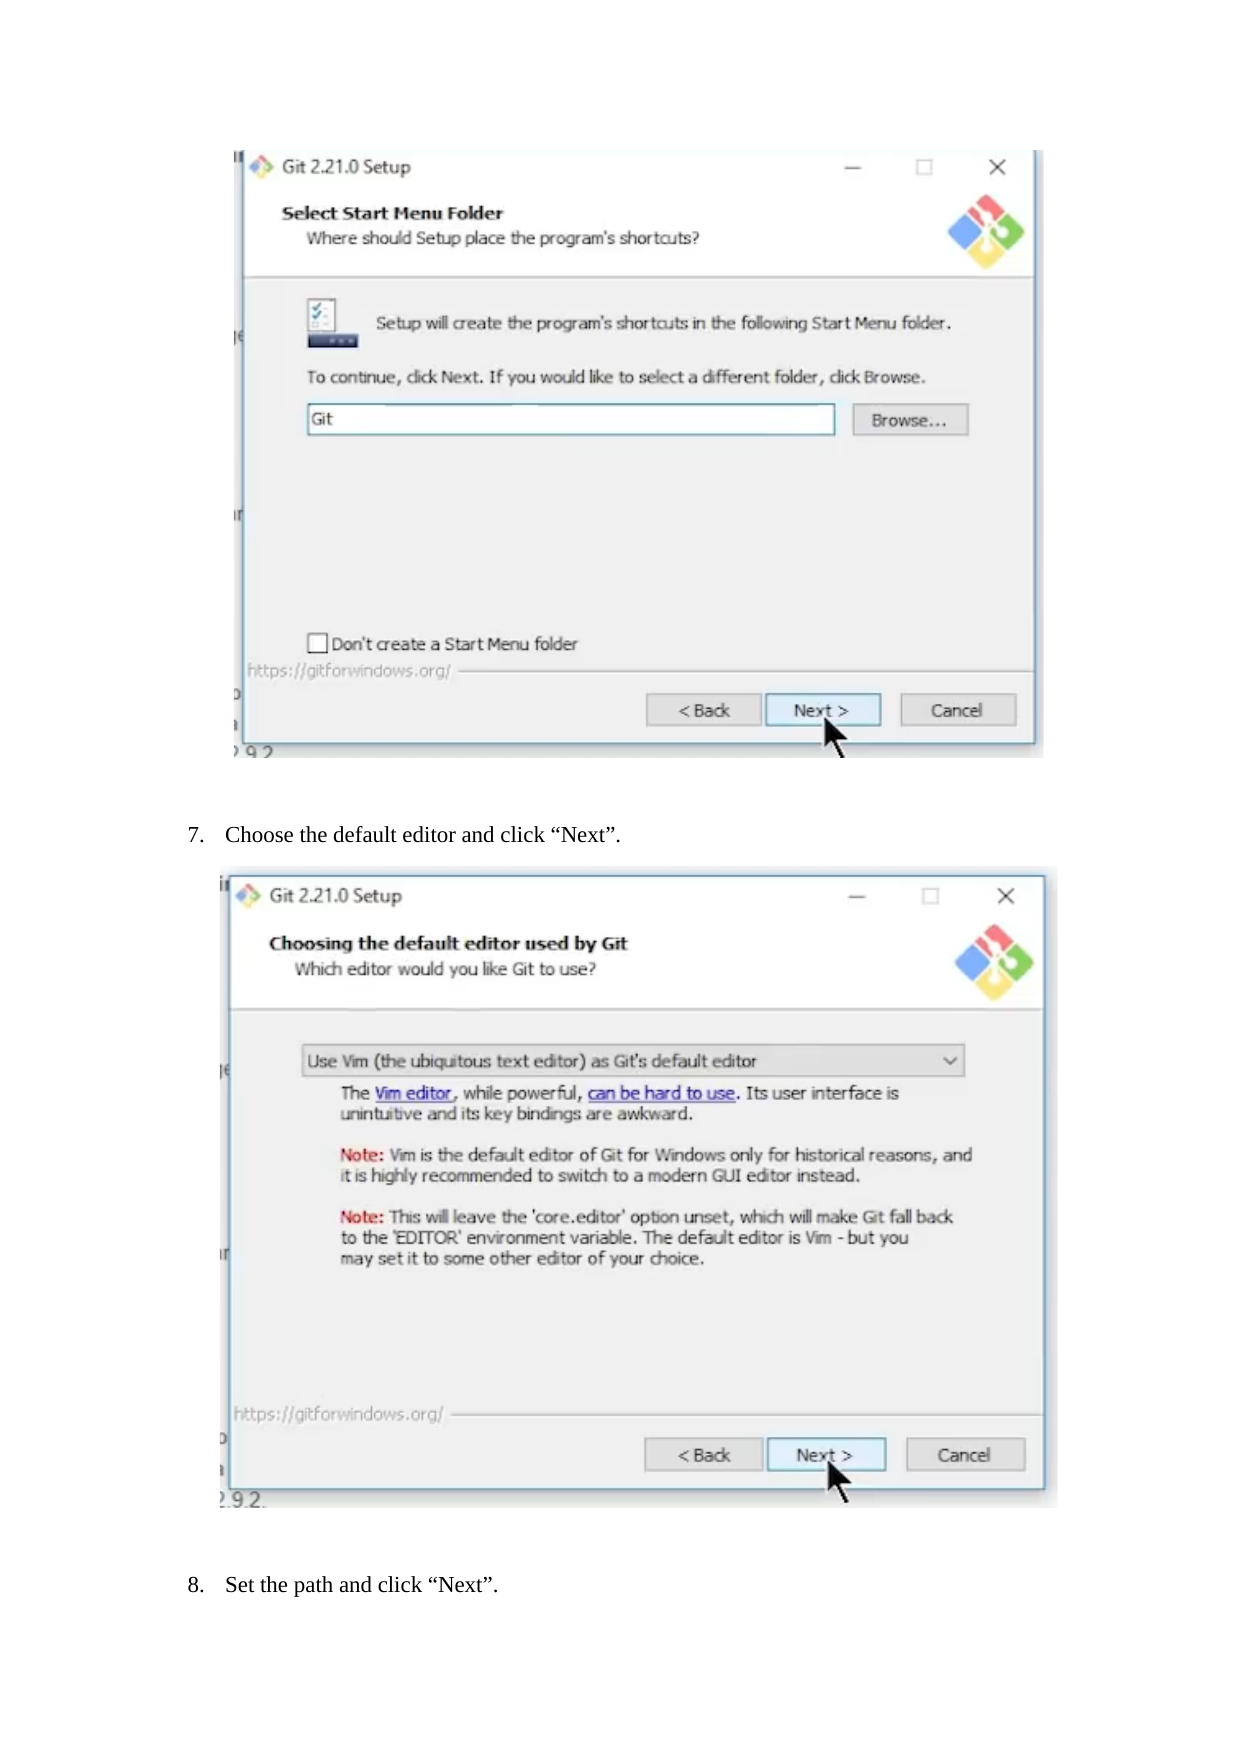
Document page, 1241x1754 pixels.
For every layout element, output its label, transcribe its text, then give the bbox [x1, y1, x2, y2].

picture [233, 150, 1044, 758]
list Choose the default editor and click “Next”. [187, 822, 1090, 848]
list Set the path and click “Next”. [187, 1571, 1090, 1598]
picture [219, 866, 1058, 1508]
